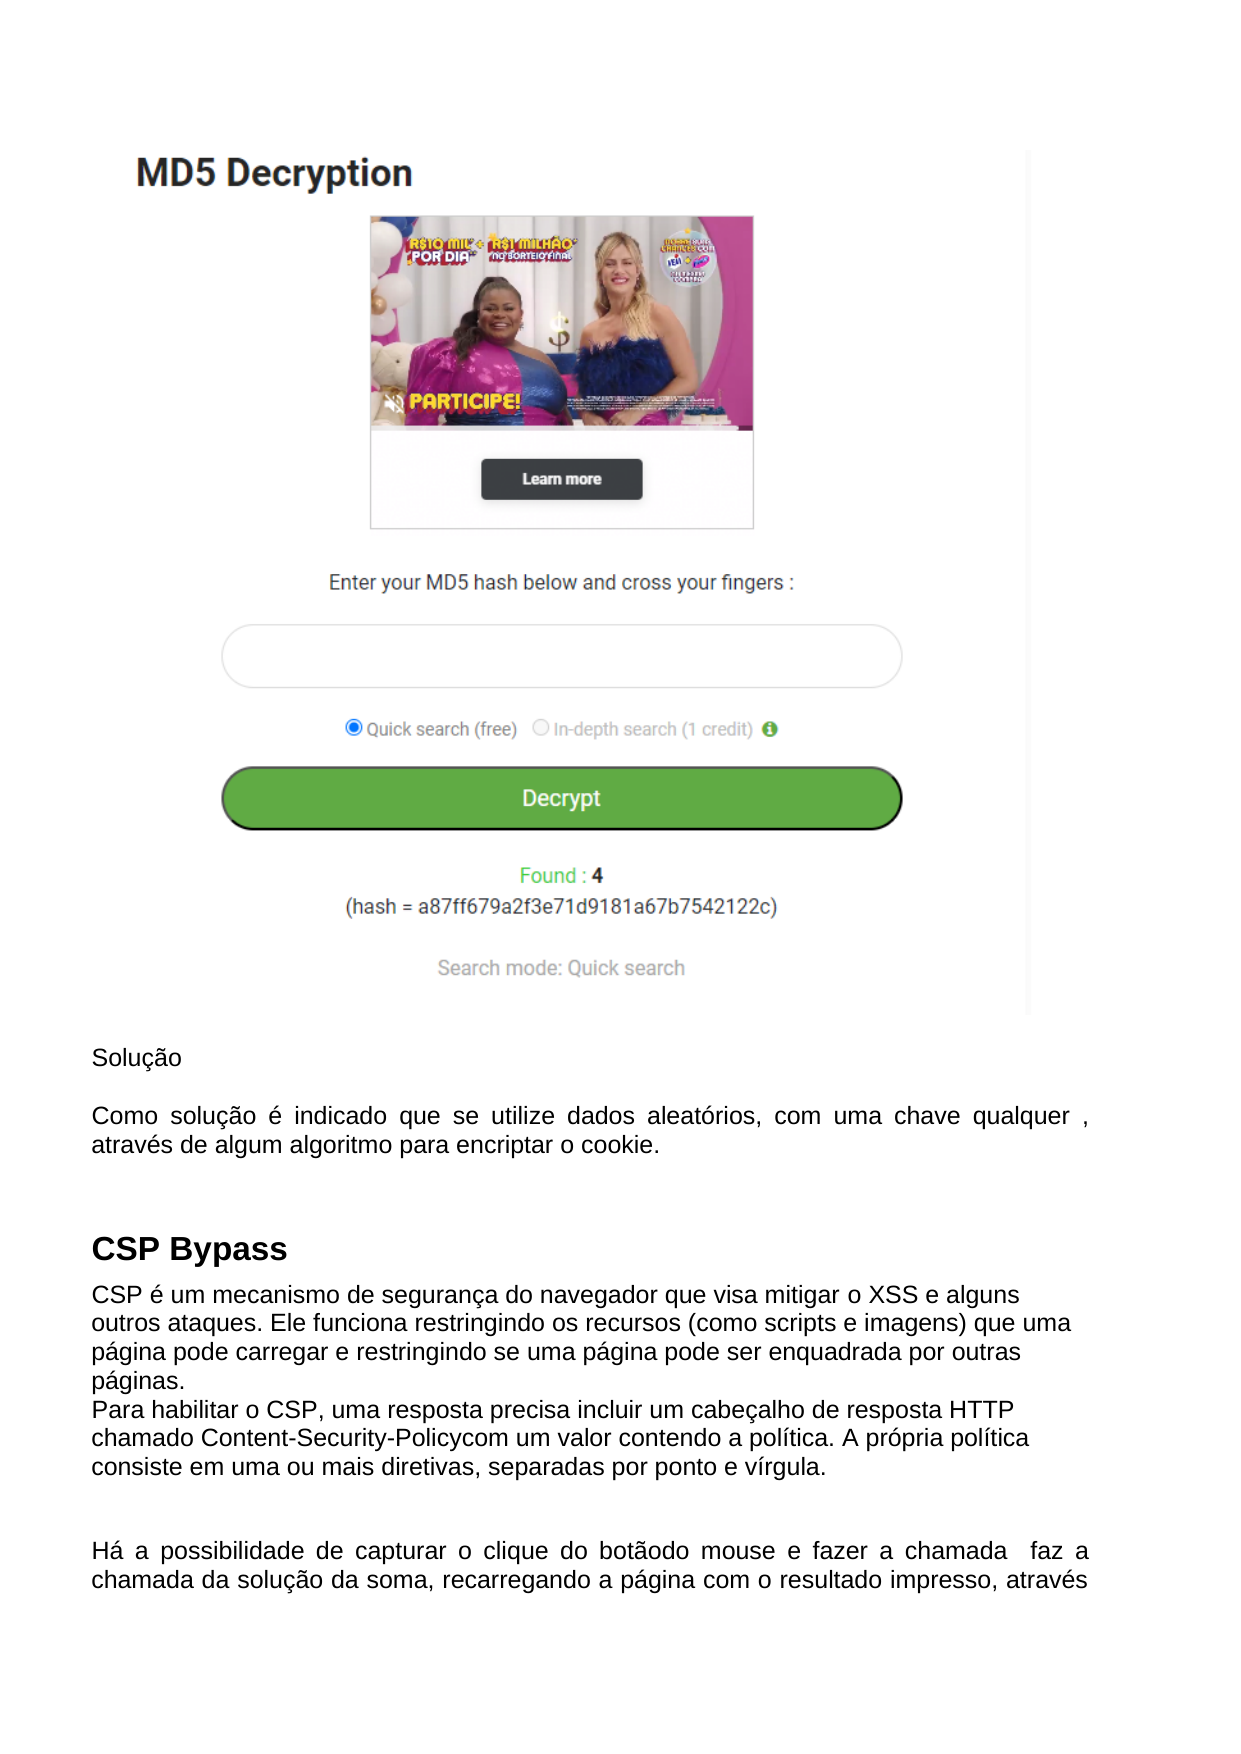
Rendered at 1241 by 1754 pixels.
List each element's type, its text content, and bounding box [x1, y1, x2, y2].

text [91, 1536, 1090, 1593]
picture [91, 150, 1032, 1015]
text CSP é um mecanismo de segurança do navegador que visa mitigar o XSS e alguns outros ataques. Ele funciona restringindo os recursos (como scripts e imagens) que uma página pode carregar e restringindo se uma página pode ser enquadrada por outras páginas. [91, 1280, 1090, 1395]
text Como solução é indicado que se utilize dados aleatórios, com uma chave qualquer , através de algum algoritmo para encriptar o cookie. [91, 1101, 1090, 1158]
text Solução [91, 1043, 1090, 1072]
text Para habilitar o CSP, uma resposta precisa incluir um cabeçalho de resposta HTTP chamado Content-Security-Policycom um valor contendo a política. A própria política consiste em uma ou mais diretivas, separadas por ponto e vírgula. [91, 1395, 1090, 1481]
subtitle CSP Bypass [91, 1229, 1090, 1267]
